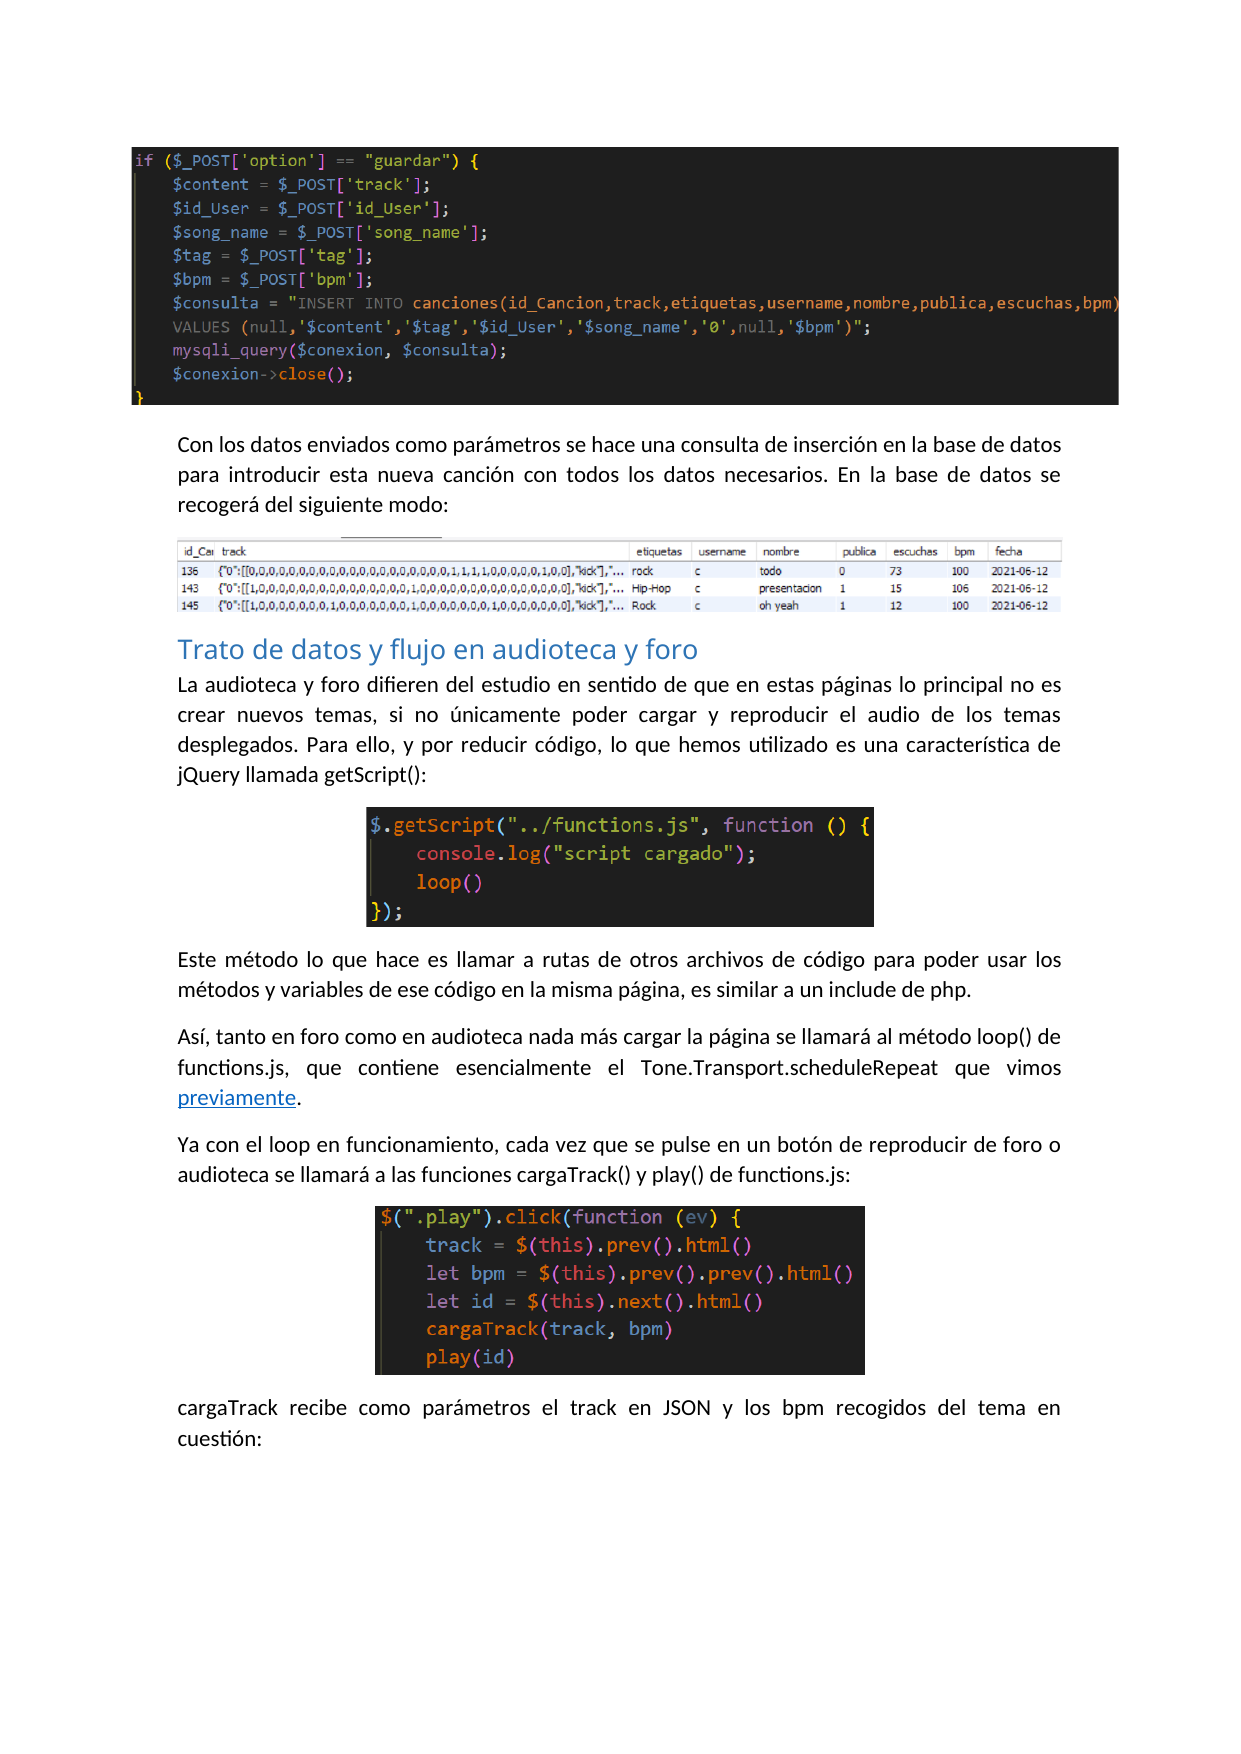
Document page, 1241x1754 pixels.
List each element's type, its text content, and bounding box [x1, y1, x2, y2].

text Así, tanto en foro como en audioteca nada más cargar la página se llamará al método loop() de functions.js, que contiene esencialmente el Tone.Transport.scheduleRepeat que vimos previamente. [177, 1022, 1063, 1111]
text Este método lo que hace es llamar a rutas de otros archivos de código para poder usar los métodos y variables de ese código en la misma página, es similar a un include de php. [177, 945, 1063, 1003]
picture [366, 807, 874, 927]
text Con los datos enviados como parámetros se hace una consulta de inserción en la base de datos para introducir esta nueva canción con todos los datos necesarios. En la base de datos se recogerá del siguiente modo: [177, 404, 1063, 518]
picture [177, 537, 1063, 612]
text La audioteca y foro difieren del estudio en sentido de que en estas páginas lo principal no es crear nuevos temas, si no únicamente poder cargar y reproducir el audio de los temas desplegados. Para ello, y por reducir código, lo que hemos utilizado es una característica de jQuery llamada getScript(): [177, 670, 1063, 789]
text Ya con el loop en funcionamiento, cada vez que se pulse en un botón de reproducir de foro o audioteca se llamará a las funciones cargaTrack() y play() de functions.js: [177, 1130, 1063, 1188]
text cargaTrack recibe como parámetros el track en JSON y los bpm recogidos del tema en cuestión: [177, 1393, 1063, 1452]
picture [375, 1206, 865, 1375]
subtitle Trato de datos y flujo en audioteca y foro [177, 630, 1063, 667]
picture [131, 147, 1119, 404]
